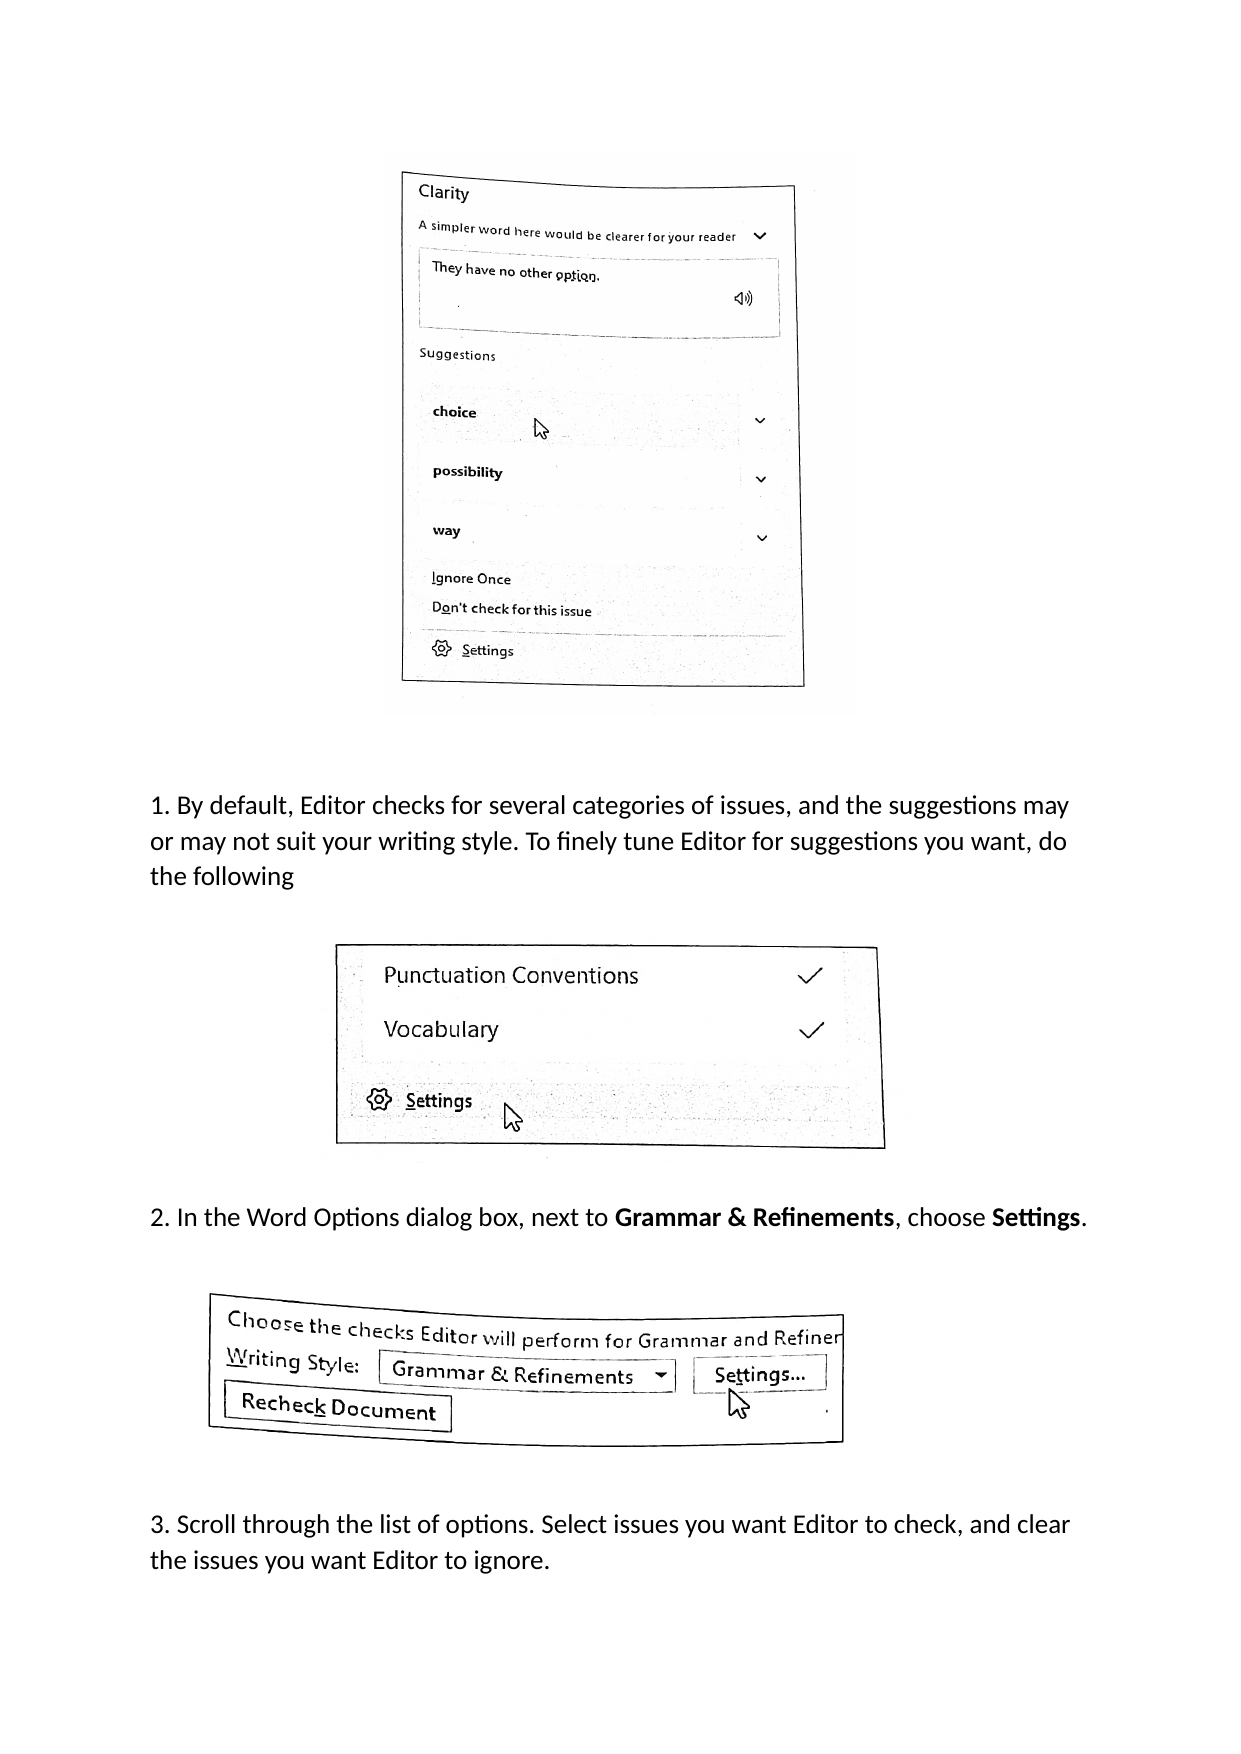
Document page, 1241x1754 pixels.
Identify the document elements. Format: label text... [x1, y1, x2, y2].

text 2. In the Word Options dialog box, next to Grammar & Refinements, choose Settings. [150, 1200, 1090, 1233]
text 1. By default, Editor checks for several categories of issues, and the suggestions may or may not suit your writing style. To finely tune Editor for suggestions you want, do the following [150, 788, 1090, 892]
text 3. Scroll through the list of options. Select issues you want Editor to check, and clear the issues you want Editor to ignore. [150, 1508, 1090, 1576]
